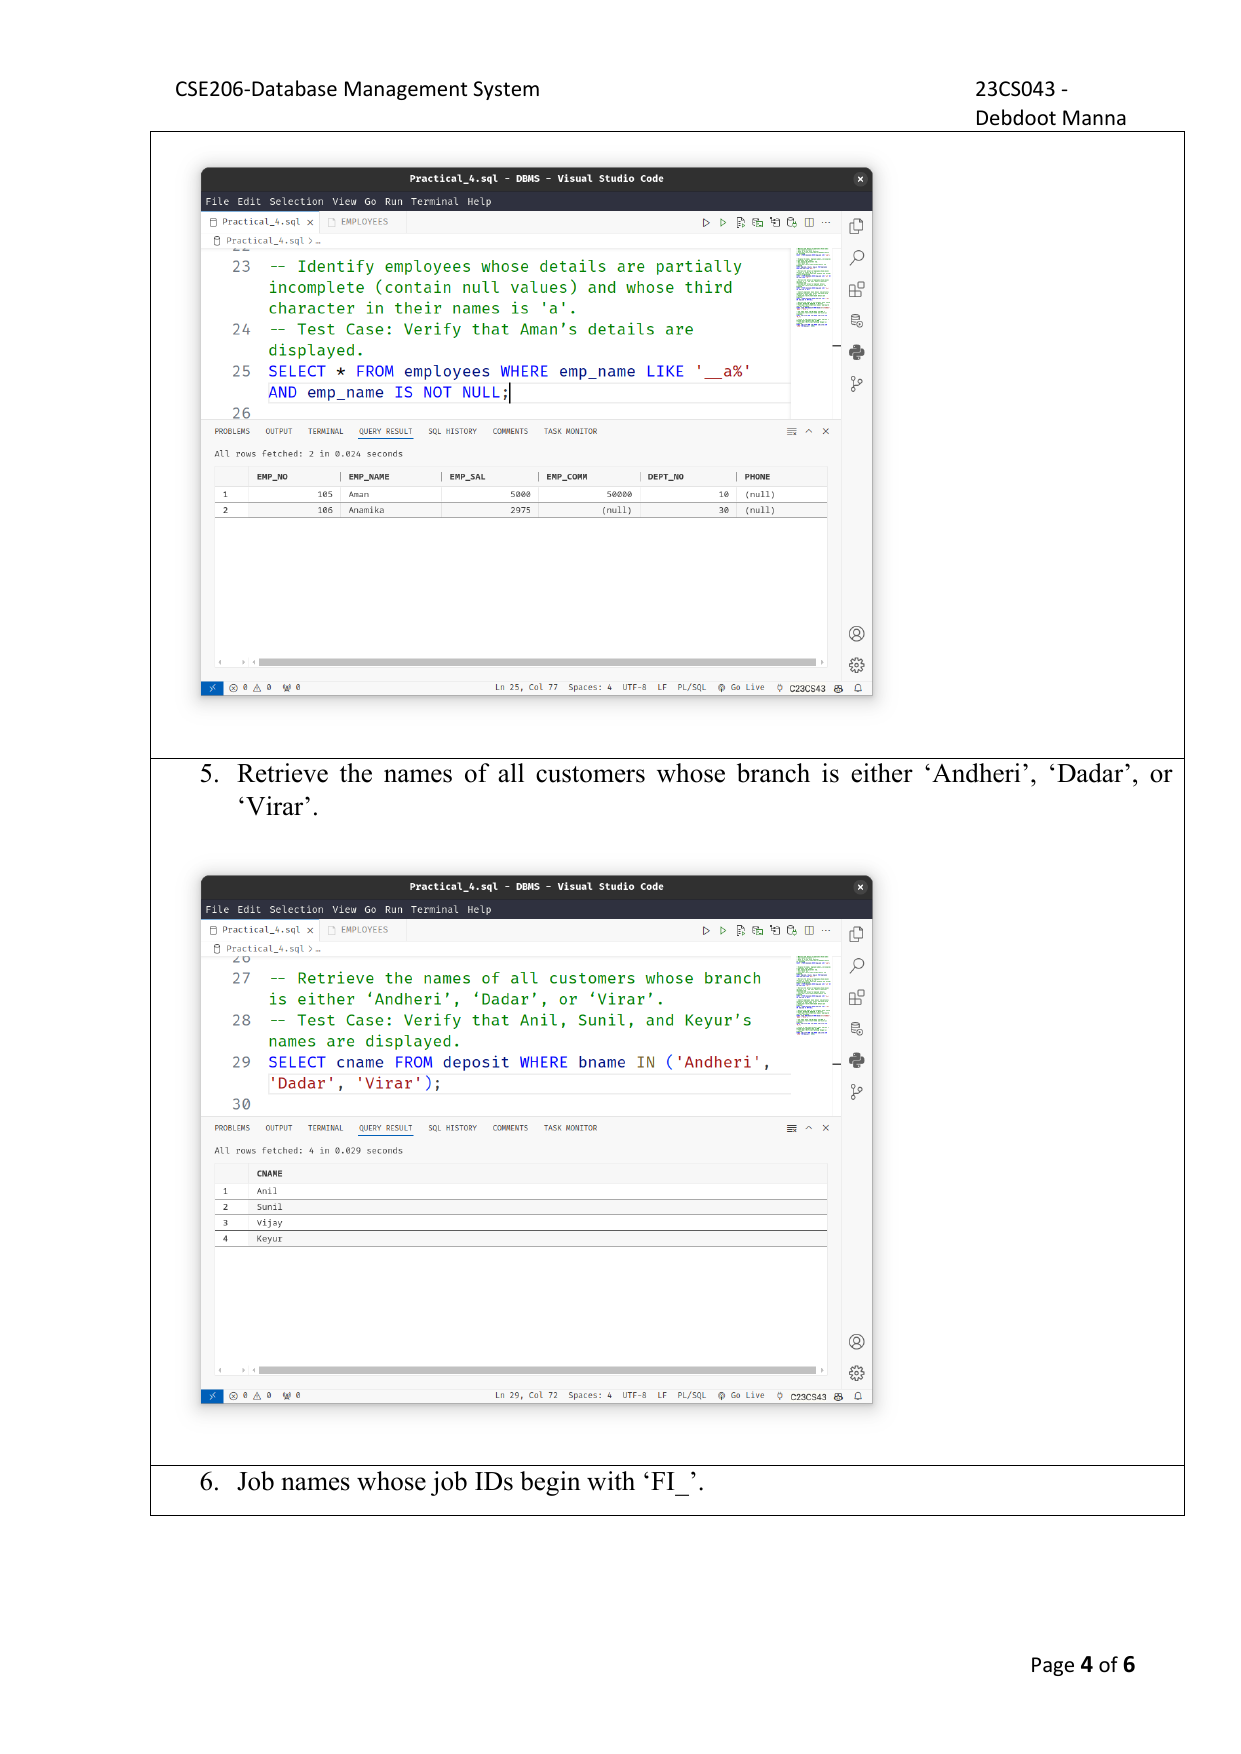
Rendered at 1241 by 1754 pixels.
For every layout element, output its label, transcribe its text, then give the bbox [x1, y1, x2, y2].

table_cell Retrieve the names of all customers whose branch is either ‘Andheri’, ‘Dadar’, or ‘Virar’. [151, 759, 1184, 1465]
picture [161, 132, 912, 739]
picture [161, 840, 912, 1447]
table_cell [151, 1466, 1184, 1515]
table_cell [151, 132, 1184, 757]
